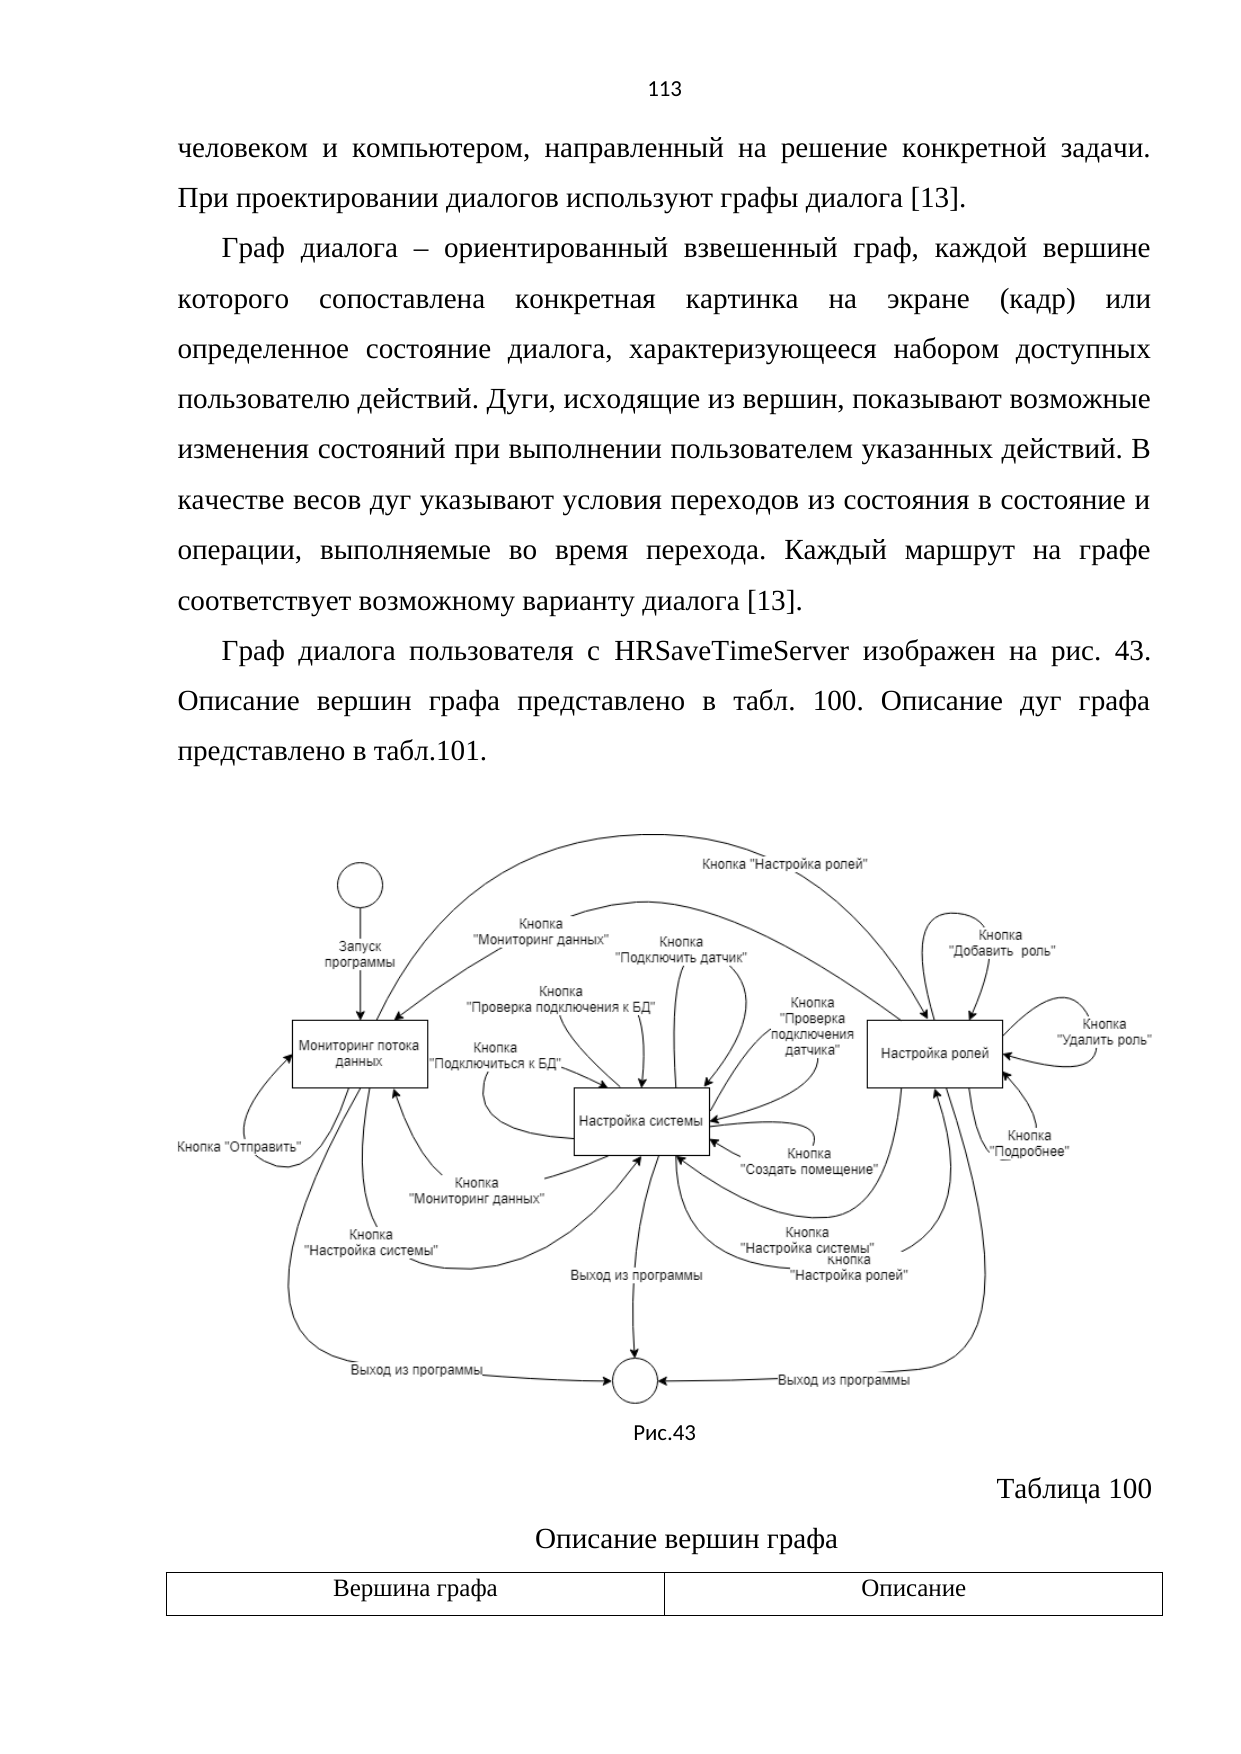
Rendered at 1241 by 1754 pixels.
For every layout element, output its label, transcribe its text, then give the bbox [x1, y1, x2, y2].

text Описание вершин графа [177, 1521, 1152, 1555]
text Таблица 100 [177, 1471, 1152, 1505]
text Граф диалога – ориентированный взвешенный граф, каждой вершине которого сопоставлена конкретная картинка на экране (кадр) или определенное состояние диалога, характеризующееся набором доступных пользователю действий. Дуги, исходящие из вершин, показывают возможные изменения состояний при выполнении пользователем указанных действий. В качестве весов дуг указывают условия переходов из состояния в состояние и операции, выполняемые во время перехода. Каждый маршрут на графе соответствует возможному варианту диалога [13]. [177, 230, 1152, 616]
text Рис.43 [177, 1418, 1152, 1446]
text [177, 130, 1152, 214]
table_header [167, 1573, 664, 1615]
text Граф диалога пользователя с HRSaveTimeServer изображен на рис. 43. Описание вершин графа представлено в табл. 100. Описание дуг графа представлено в табл.101. [177, 633, 1152, 767]
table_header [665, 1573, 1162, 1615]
picture [177, 834, 1152, 1405]
